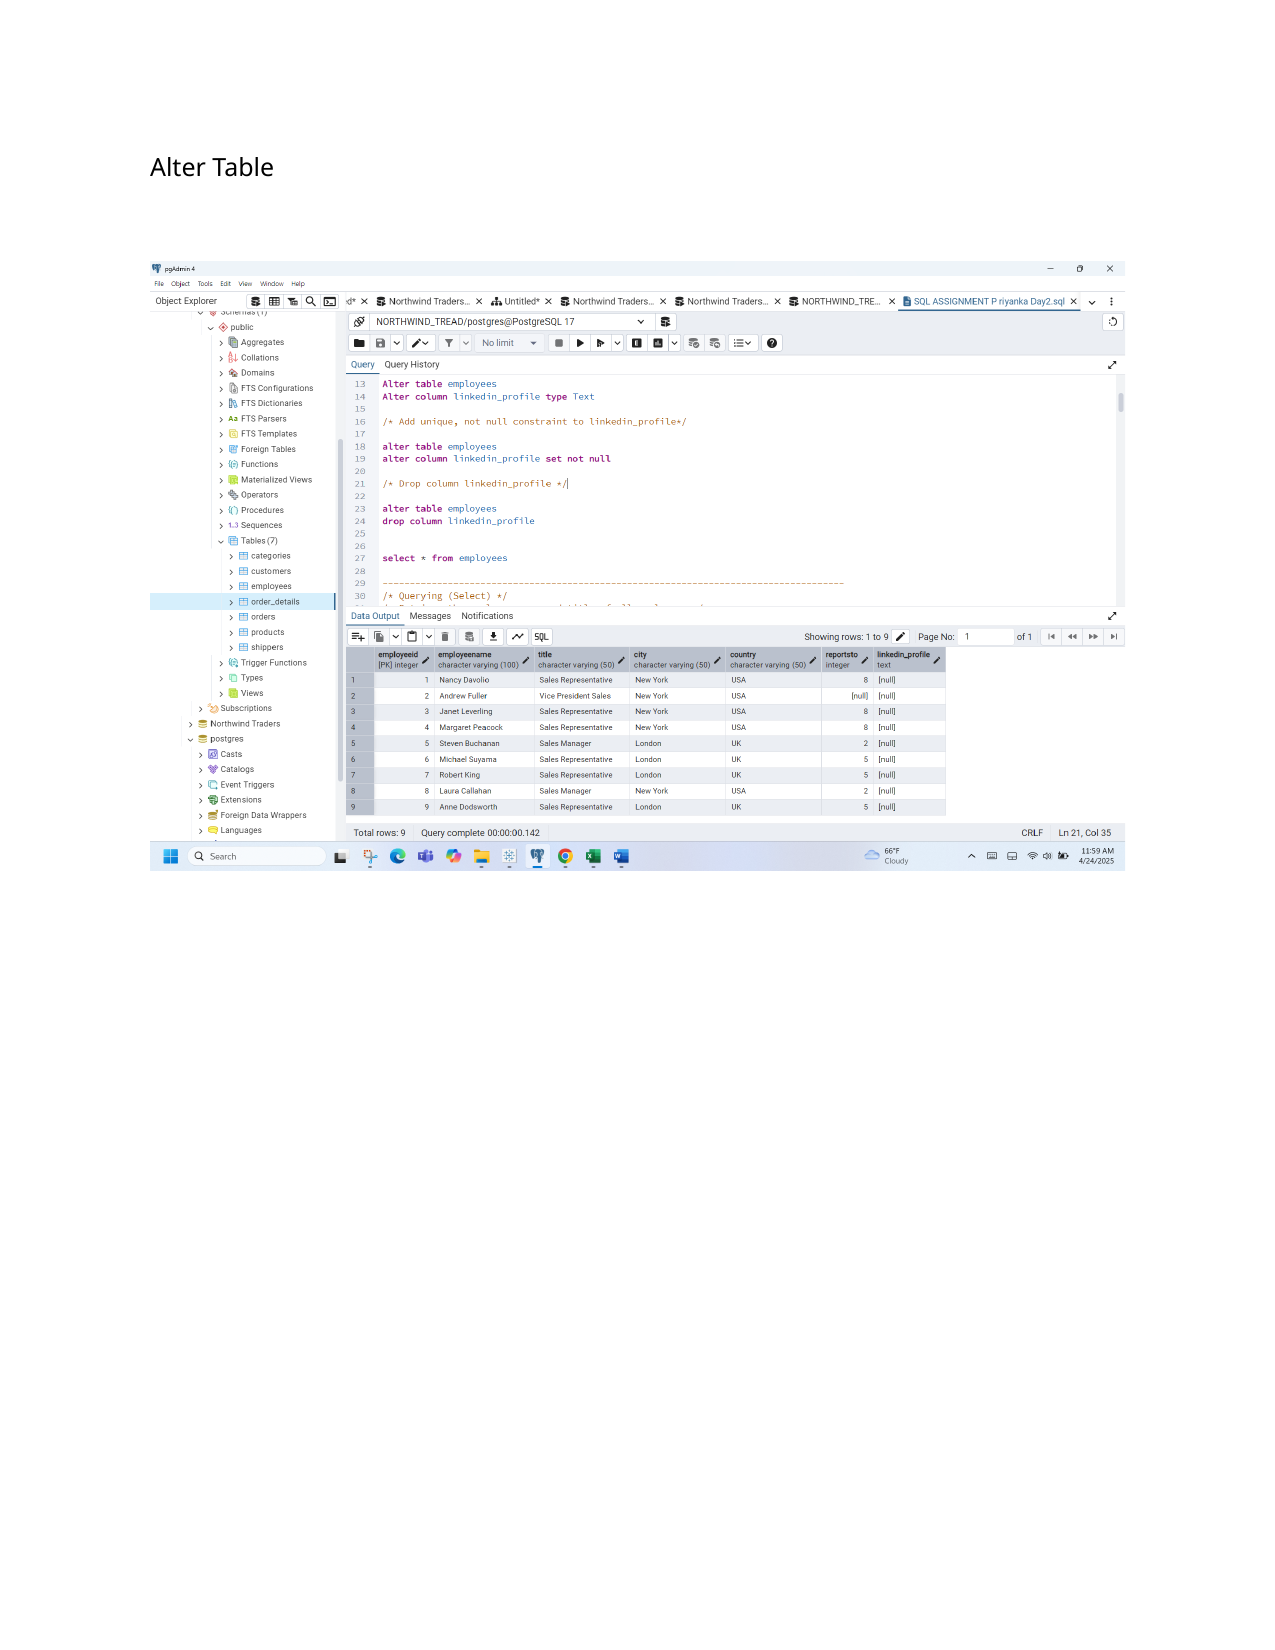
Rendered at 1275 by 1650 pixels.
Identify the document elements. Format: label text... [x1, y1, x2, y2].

text Alter Table [150, 150, 1125, 184]
picture [150, 261, 1125, 871]
